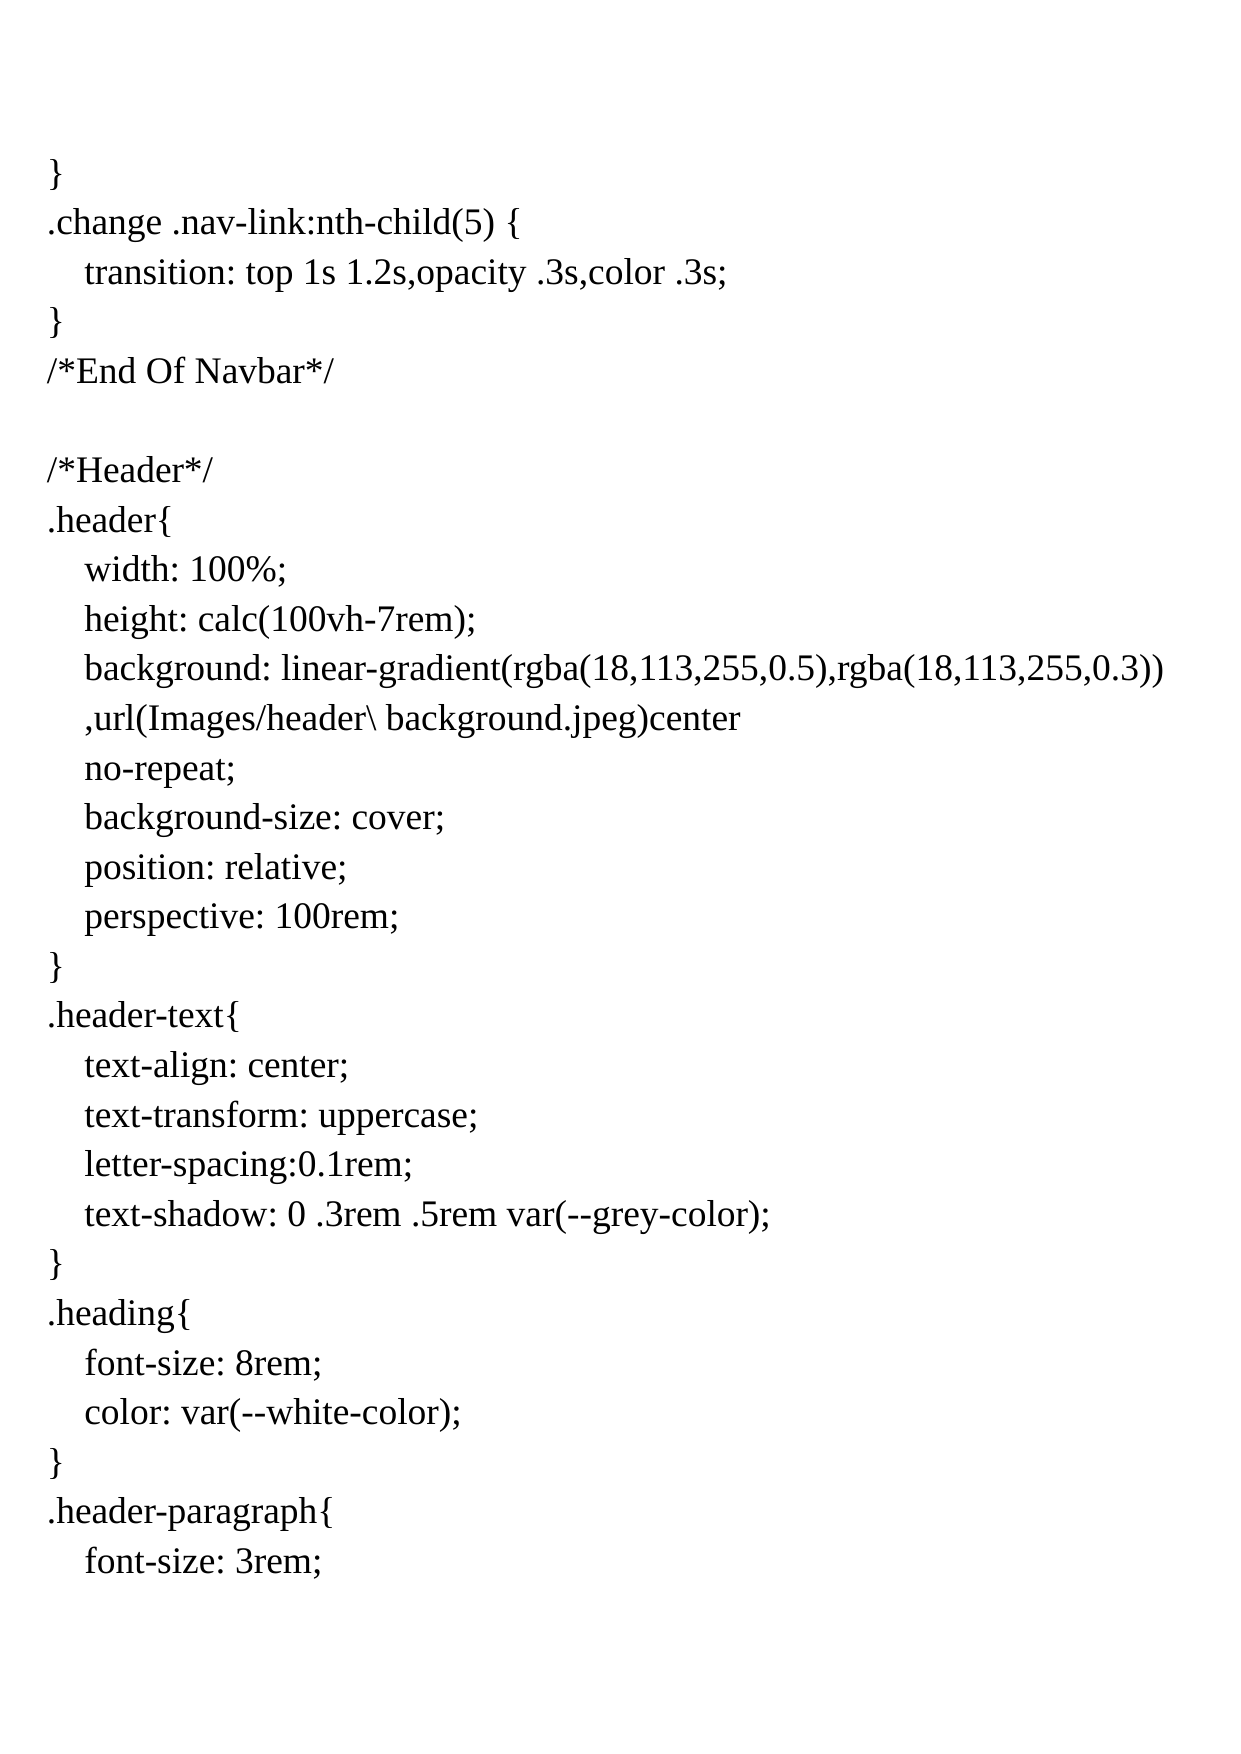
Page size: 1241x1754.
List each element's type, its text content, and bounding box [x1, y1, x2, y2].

text .header-text{ [47, 993, 1169, 1036]
text text-shadow: 0 .3rem .5rem var(--grey-color); [47, 1191, 1169, 1234]
text perspective: 100rem; [47, 894, 1169, 937]
text .heading{ [47, 1290, 1169, 1333]
text height: calc(100vh-7rem); [47, 596, 1169, 639]
text ,url(Images/header\ background.jpeg)center [47, 695, 1169, 738]
text /*Header*/ [47, 447, 1169, 491]
text font-size: 8rem; [47, 1340, 1169, 1383]
text } [47, 1241, 1169, 1284]
text width: 100%; [47, 547, 1169, 590]
text } [47, 1439, 1169, 1482]
text } [47, 943, 1169, 986]
text transition: top 1s 1.2s,opacity .3s,color .3s; [47, 249, 1169, 292]
text letter-spacing:0.1rem; [47, 1142, 1169, 1185]
text } [47, 150, 1169, 193]
text .change .nav-link:nth-child(5) { [47, 199, 1169, 243]
text position: relative; [47, 844, 1169, 887]
text background: linear-gradient(rgba(18,113,255,0.5),rgba(18,113,255,0.3)) [47, 646, 1169, 689]
text /*End Of Navbar*/ [47, 348, 1169, 391]
text } [47, 299, 1169, 342]
text color: var(--white-color); [47, 1389, 1169, 1433]
text .header-paragraph{ [47, 1489, 1169, 1532]
text .header{ [47, 497, 1169, 540]
text text-transform: uppercase; [47, 1092, 1169, 1135]
text font-size: 3rem; [47, 1538, 1169, 1581]
text text-align: center; [47, 1042, 1169, 1086]
text background-size: cover; [47, 794, 1169, 838]
text no-repeat; [47, 745, 1169, 788]
